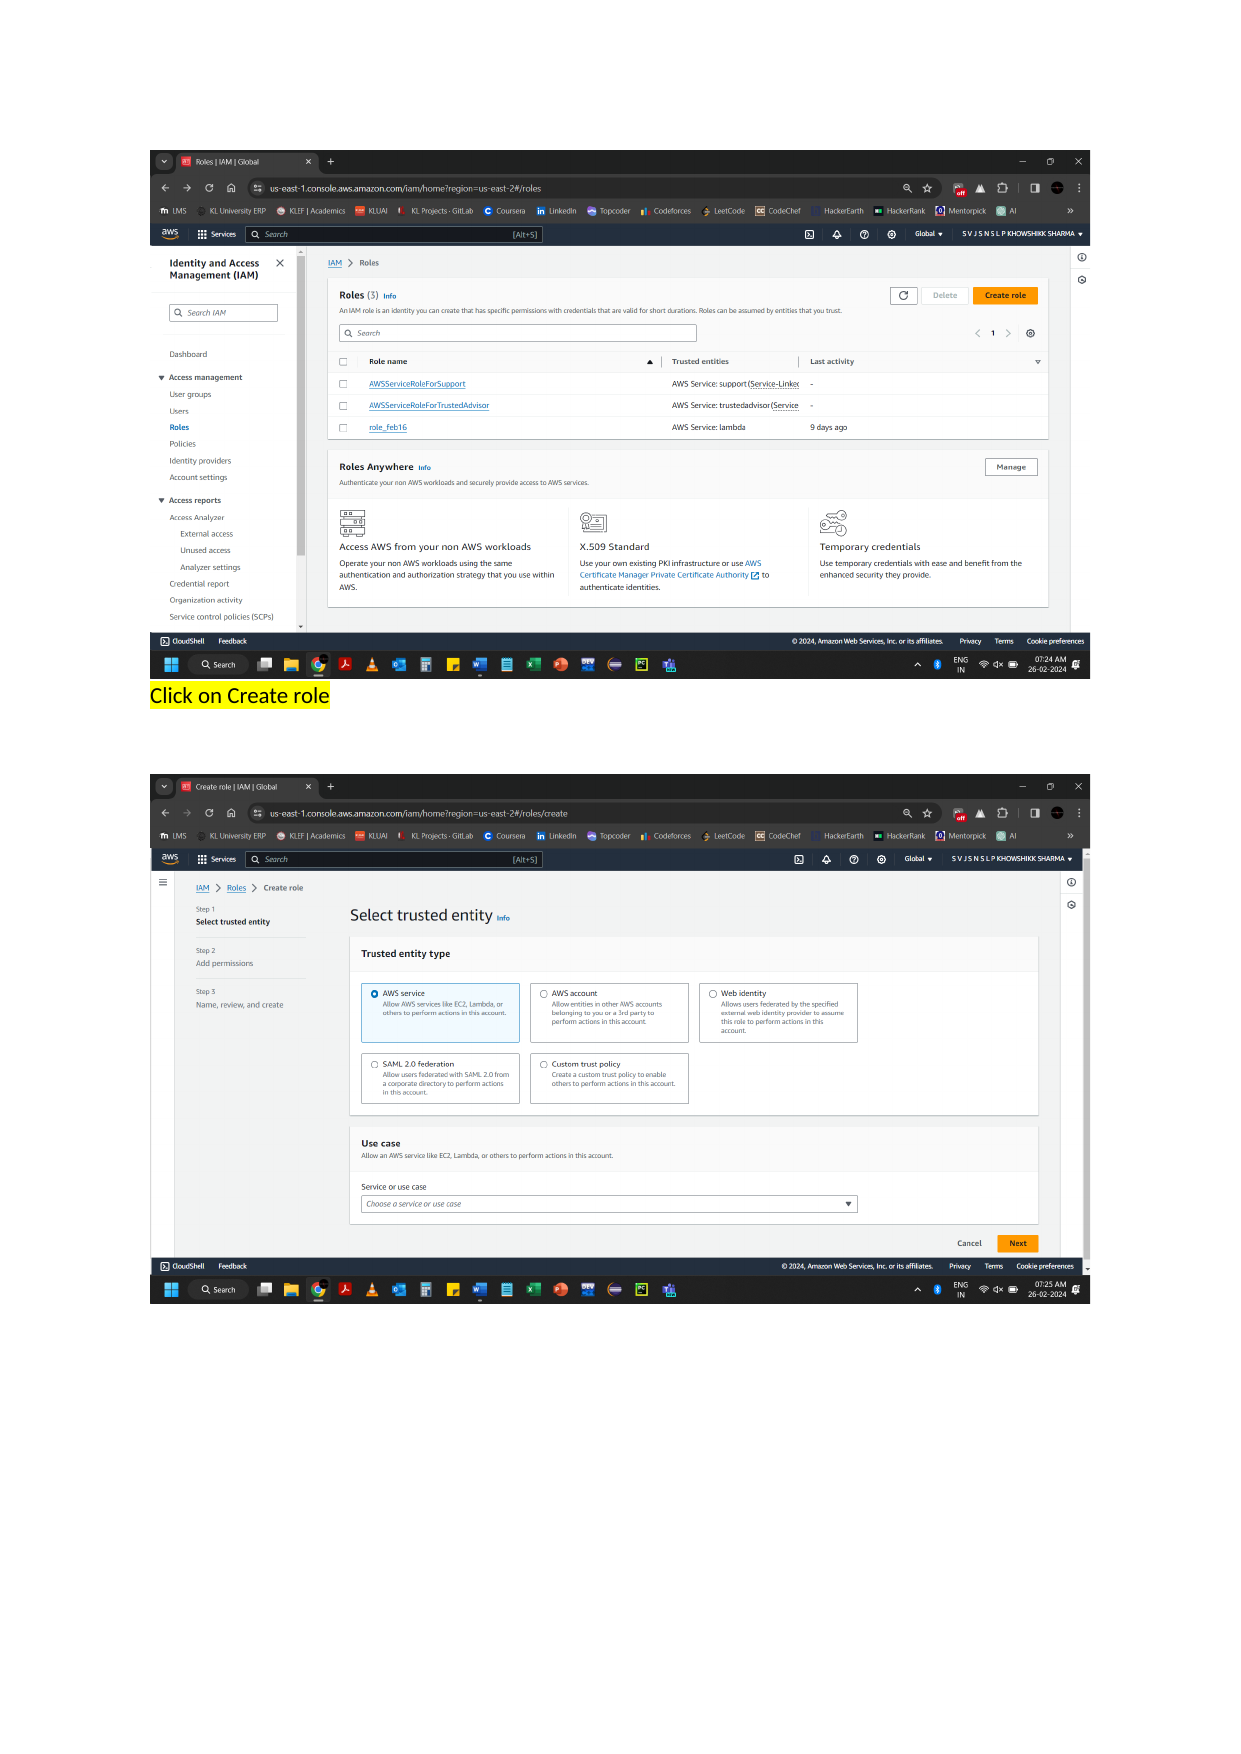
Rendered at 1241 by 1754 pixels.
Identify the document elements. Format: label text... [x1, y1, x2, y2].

text Click on Create role [150, 679, 1090, 709]
picture [150, 150, 1091, 679]
picture [150, 774, 1091, 1304]
